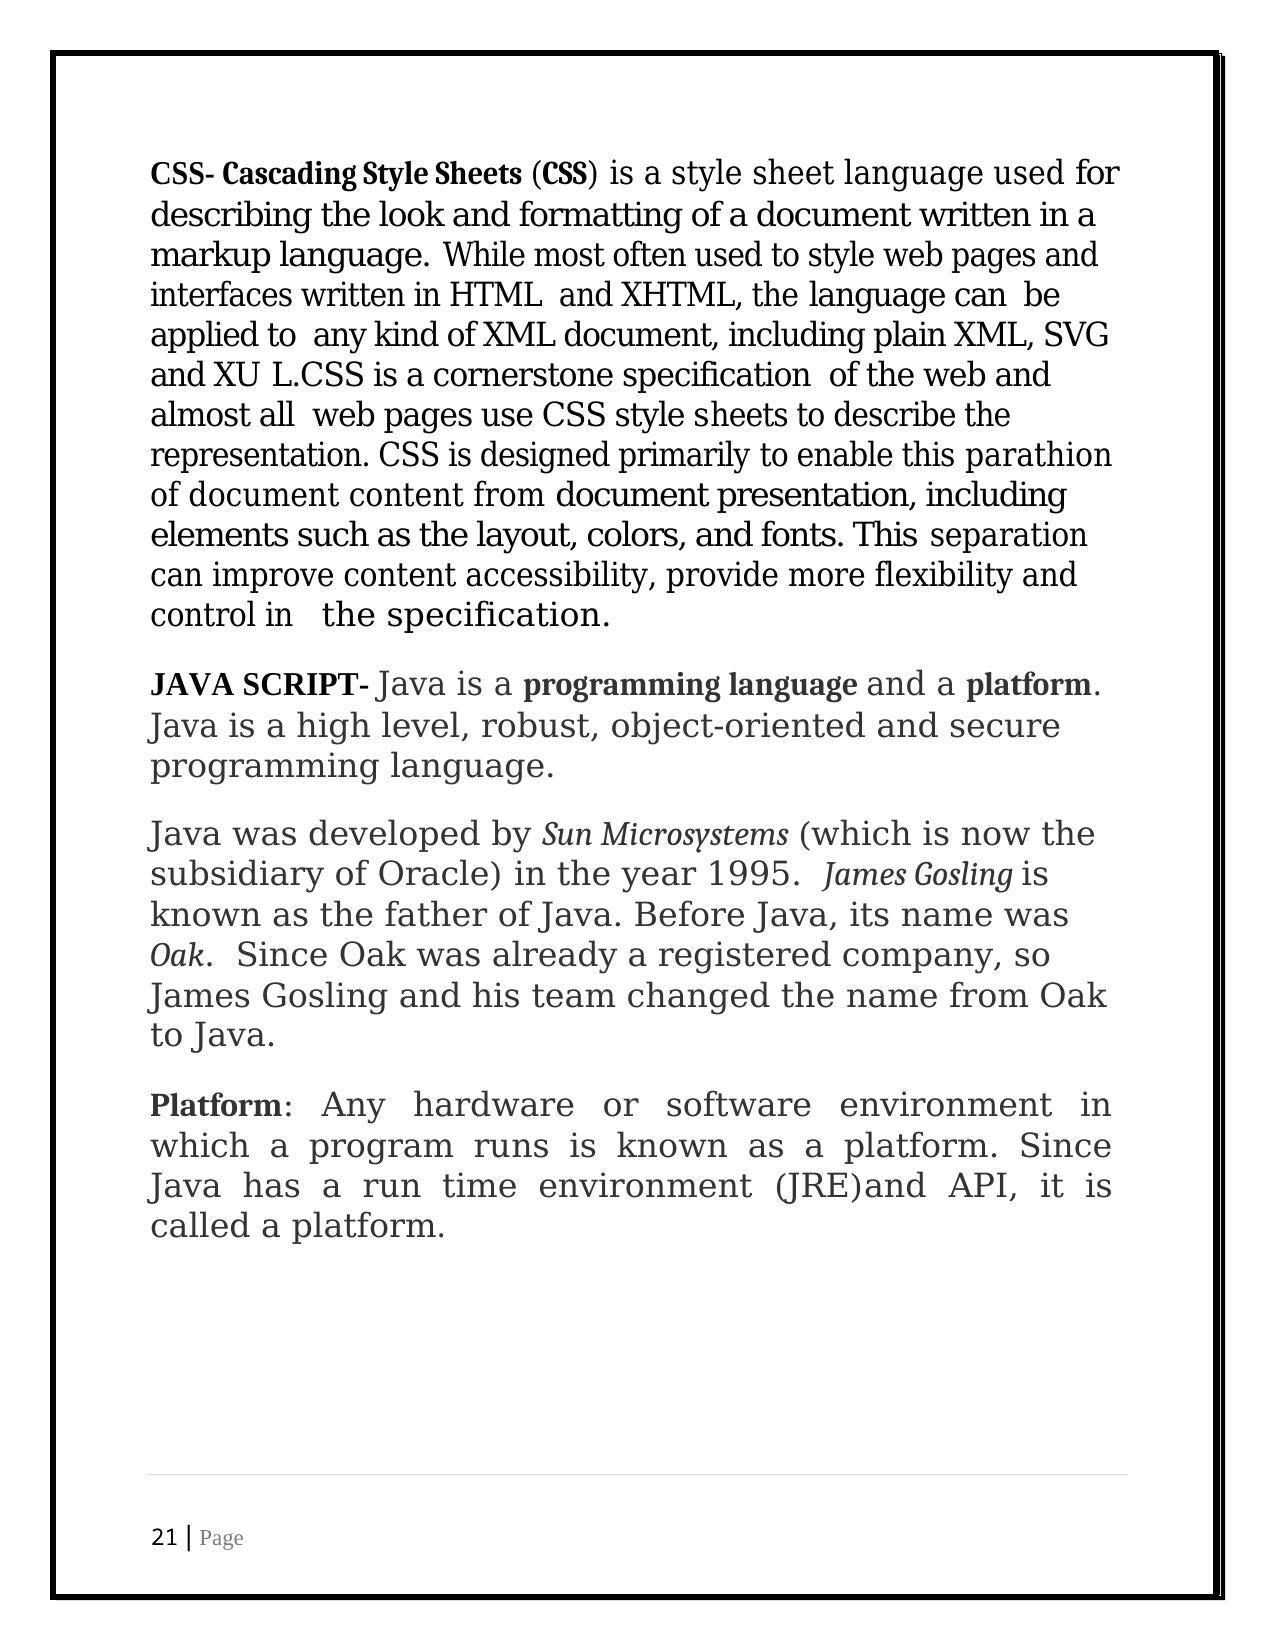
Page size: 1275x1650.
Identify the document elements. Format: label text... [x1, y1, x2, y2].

text JAVA SCRIPT- Java is a programming language and a platform. Java is a high level, robust, object-oriented and secure programming language. [150, 662, 1120, 784]
text Java was developed by Sun Microsystems (which is now the subsidiary of Oracle) in the year 1995. James Gosling is known as the father of Java. Before Java, its name was Oak. Since Oak was already a registered company, so James Gosling and his team changed the name from Oak to Java. [150, 812, 1120, 1053]
text CSS- Cascading Style Sheets (CSS) is a style sheet language used for describing the look and formatting of a document written in a markup language. While most often used to style web pages and interfaces written in HTML and XHTML, the language can be applied to any kind of XML document, including plain XML, SVG and XU L.CSS is a cornerstone specification of the web and almost all web pages use CSS style sheets to describe the representation. CSS is designed primarily to enable this parathion of document content from document presentation, including elements such as the layout, colors, and fonts. This separation can improve content accessibility, provide more flexibility and control in the specification. [150, 152, 1141, 633]
text Platform: Any hardware or software environment in which a program runs is known as a platform. Since Java has a run time environment (JRE)and API, it is called a platform. [150, 1083, 1113, 1247]
